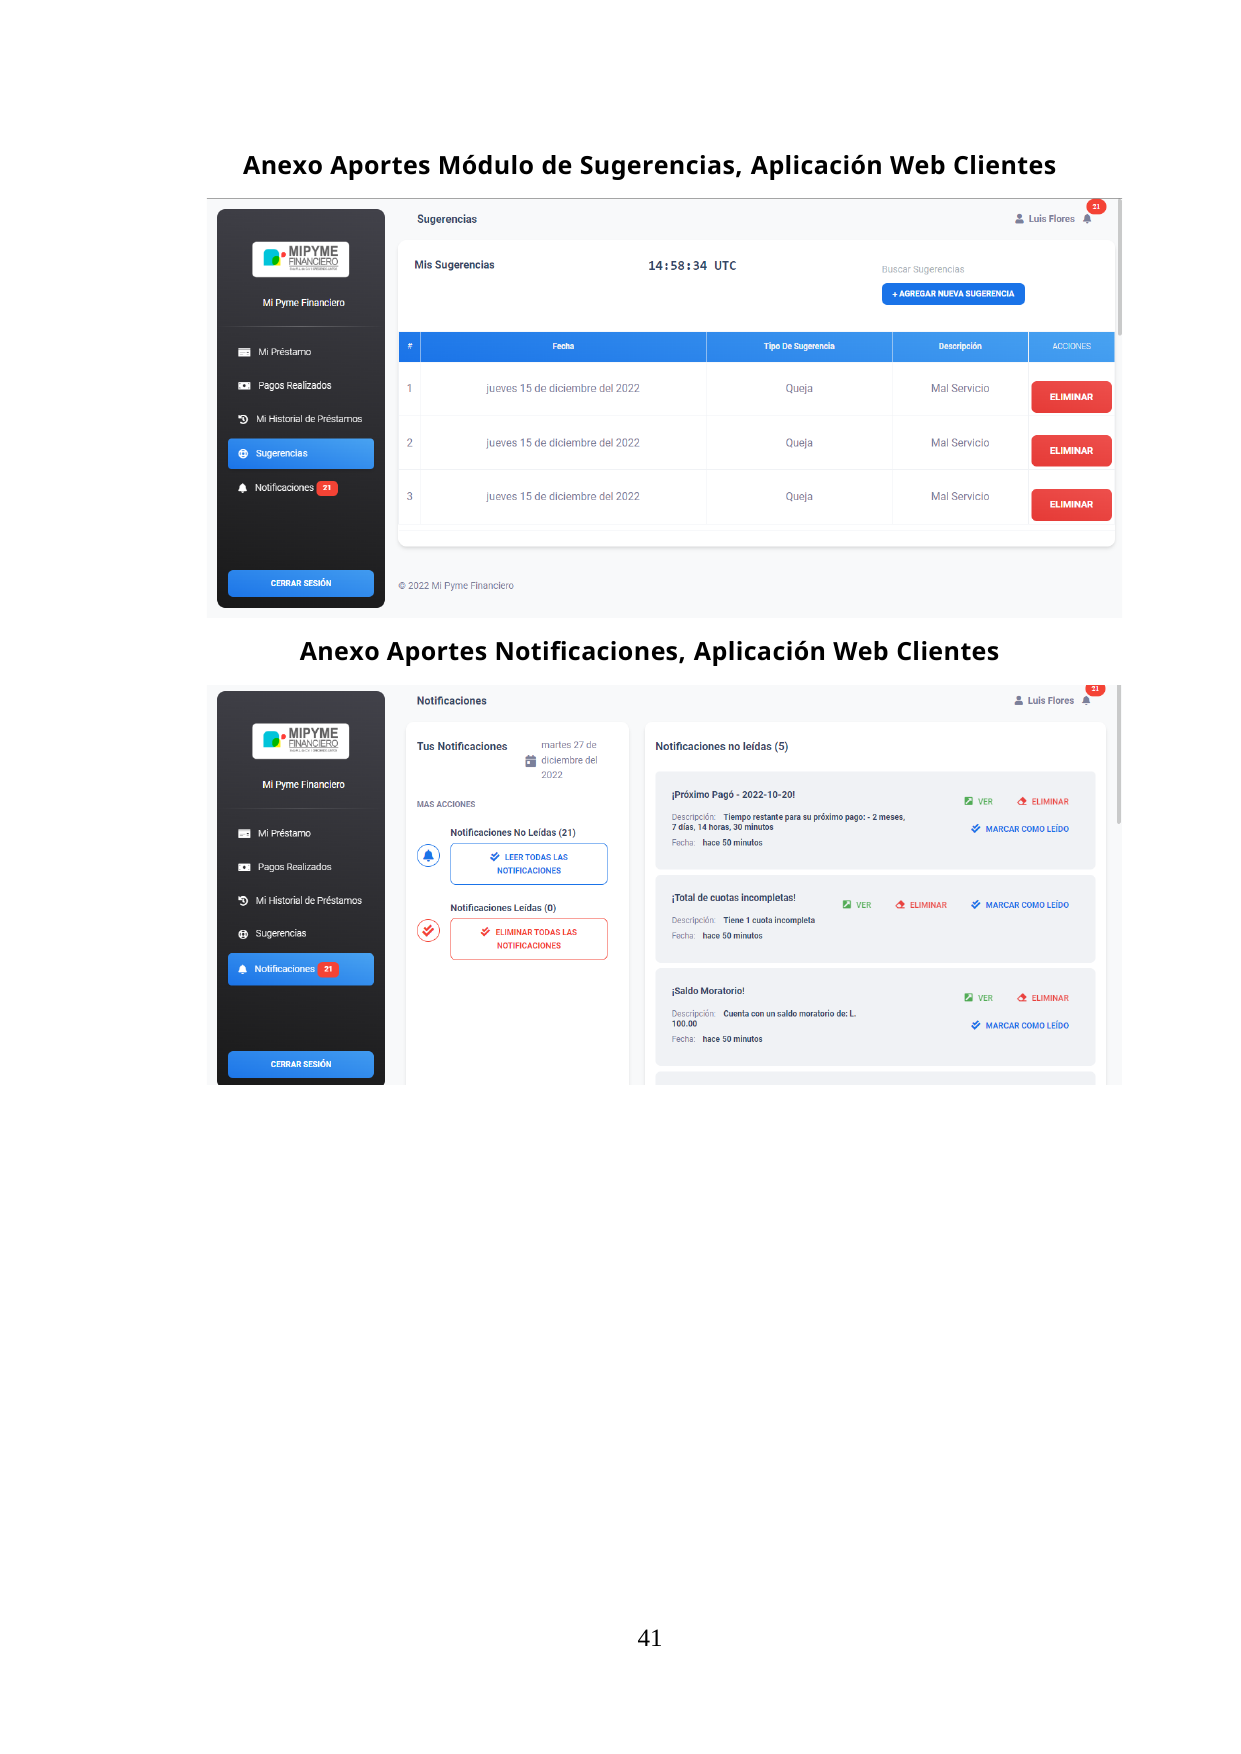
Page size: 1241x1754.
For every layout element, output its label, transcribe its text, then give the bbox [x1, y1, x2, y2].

text Anexo Aportes Notificaciones, Aplicación Web Clientes [177, 634, 1092, 668]
text Anexo Aportes Módulo de Sugerencias, Aplicación Web Clientes [177, 148, 1092, 182]
picture [206, 198, 1123, 618]
picture [206, 685, 1122, 1085]
